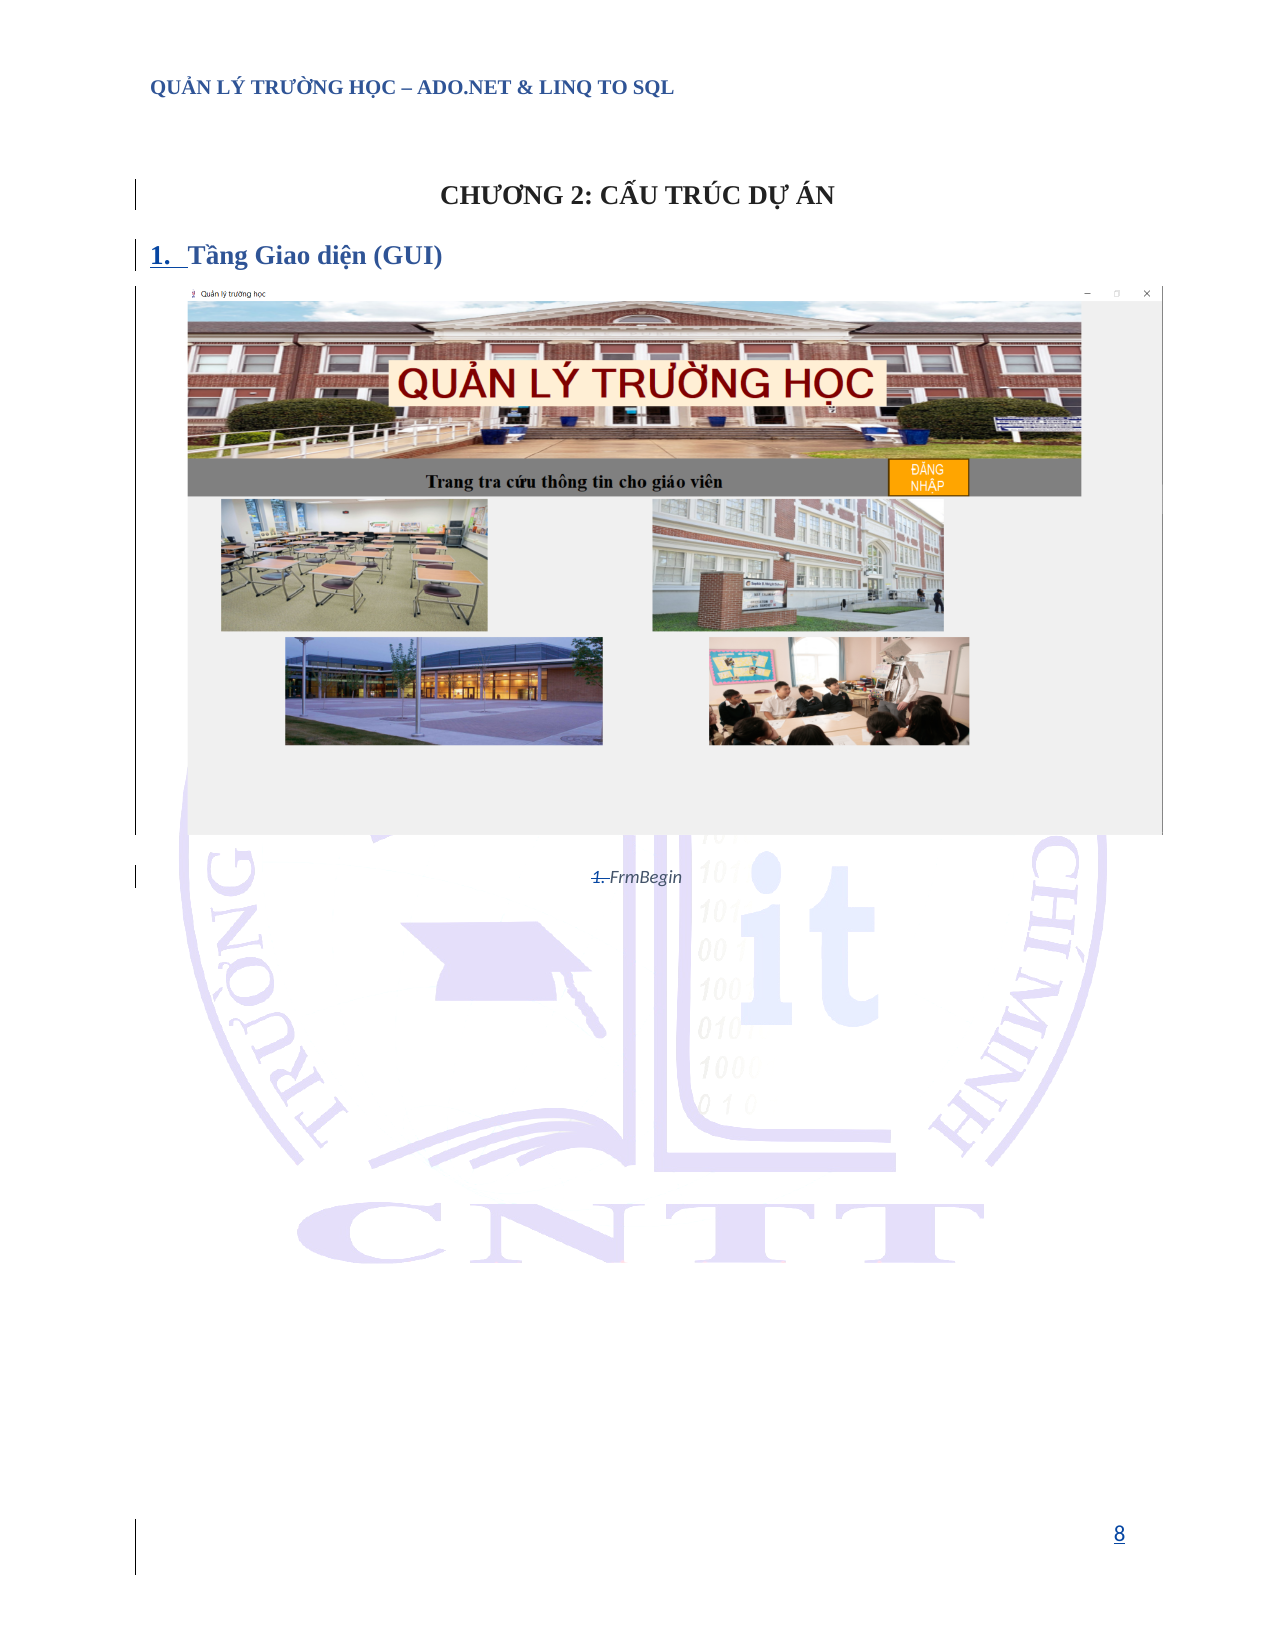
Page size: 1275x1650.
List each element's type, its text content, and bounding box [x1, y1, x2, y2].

picture [187, 286, 1163, 835]
subtitle CHƯƠNG 2: CẤU TRÚC DỰ ÁN [150, 179, 1125, 210]
text FrmBegin [150, 865, 1125, 888]
list Tầng Giao diện (GUI) [150, 239, 1125, 271]
